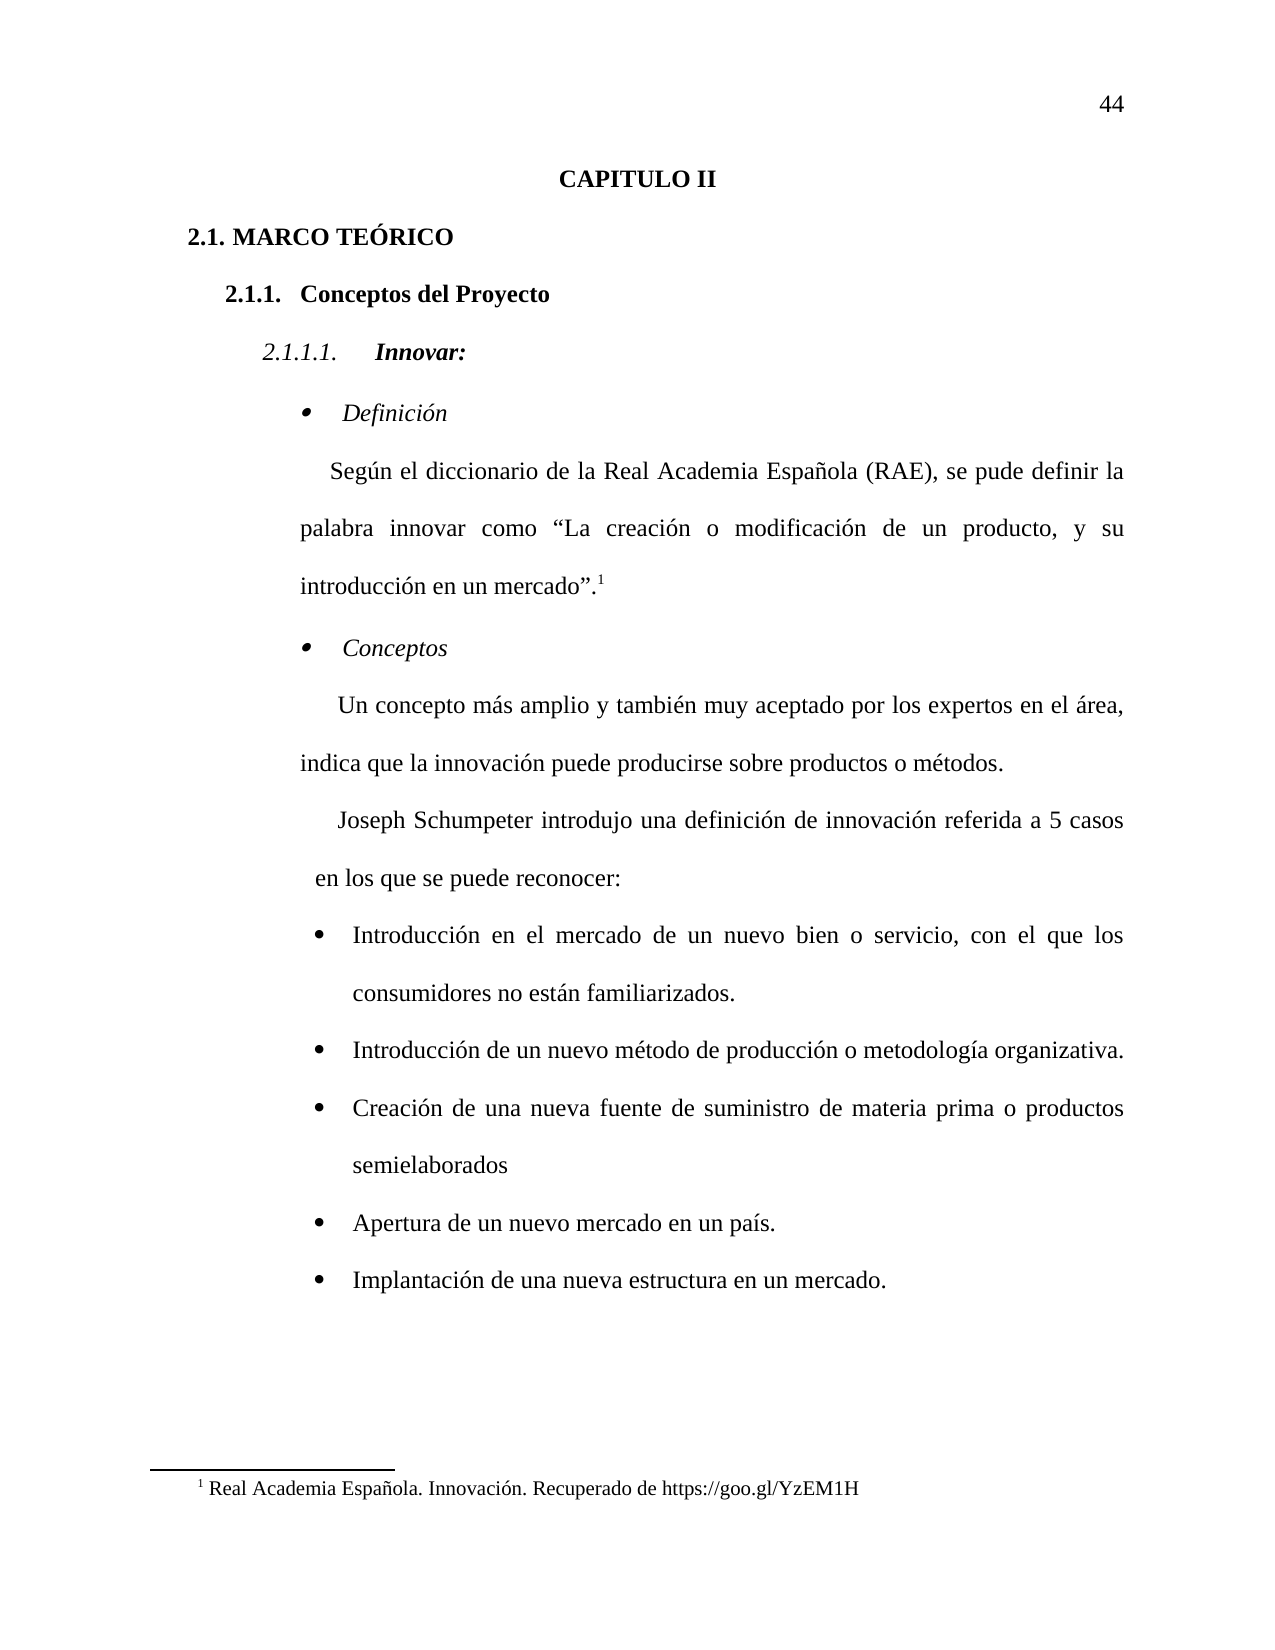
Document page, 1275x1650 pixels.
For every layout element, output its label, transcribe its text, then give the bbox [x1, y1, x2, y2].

text Un concepto más amplio y también muy aceptado por los expertos en el área, indica que la innovación puede producirse sobre productos o métodos. [300, 690, 1125, 776]
text Joseph Schumpeter introdujo una definición de innovación referida a 5 casos en los que se puede reconocer: [315, 805, 1125, 891]
list Creación de una nueva fuente de suministro de materia prima o productos semielaborados [315, 1093, 1125, 1179]
list Introducción de un nuevo método de producción o metodología organizativa. [315, 1035, 1125, 1064]
list Implantación de una nueva estructura en un mercado. [315, 1265, 1125, 1294]
text Según el diccionario de la Real Academia Española (RAE), se pude definir la palabra innovar como “La creación o modificación de un producto, y su introducción en un mercado”. [300, 456, 1125, 600]
subtitle CAPITULO II [150, 164, 1125, 193]
subtitle Conceptos del Proyecto [225, 279, 1125, 308]
subtitle MARCO TEÓRICO [187, 222, 1125, 251]
subtitle Innovar: [262, 337, 1125, 366]
text Conceptos [300, 633, 1125, 661]
list Introducción en el mercado de un nuevo bien o servicio, con el que los consumidores no están familiarizados. [315, 920, 1125, 1006]
text Definición [300, 398, 1125, 427]
list Apertura de un nuevo mercado en un país. [315, 1208, 1125, 1236]
